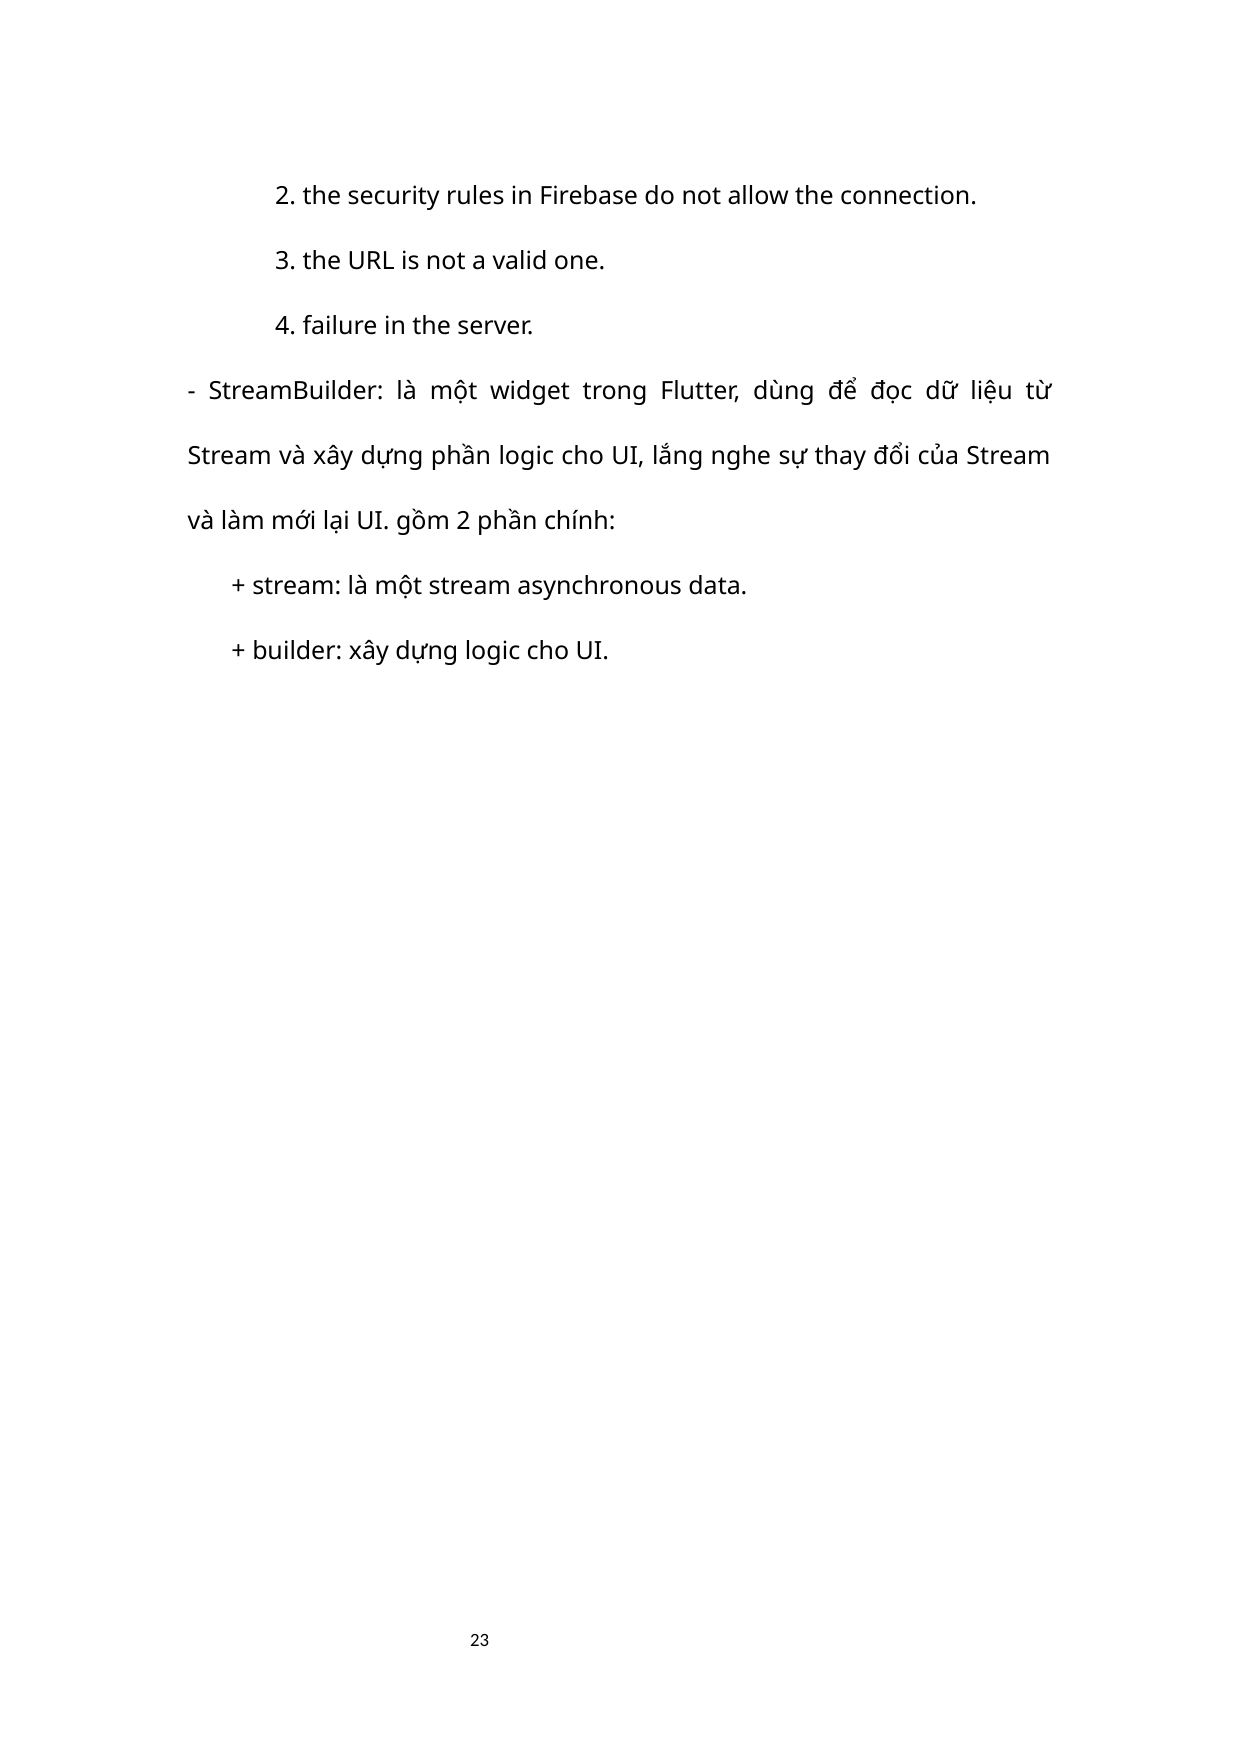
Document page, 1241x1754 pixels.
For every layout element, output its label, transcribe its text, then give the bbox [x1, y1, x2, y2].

list + builder: xây dựng logic cho UI. [187, 617, 1053, 682]
list 2. the security rules in Firebase do not allow the connection. [231, 162, 1053, 227]
list + stream: là một stream asynchronous data. [187, 552, 1053, 617]
list 3. the URL is not a valid one. [231, 227, 1053, 292]
list - StreamBuilder: là một widget trong Flutter, dùng để đọc dữ liệu từ Stream và xây dựng phần logic cho UI, lắng nghe sự thay đổi của Stream và làm mới lại UI. gồm 2 phần chính: [187, 357, 1053, 552]
list 4. failure in the server. [231, 292, 1053, 357]
